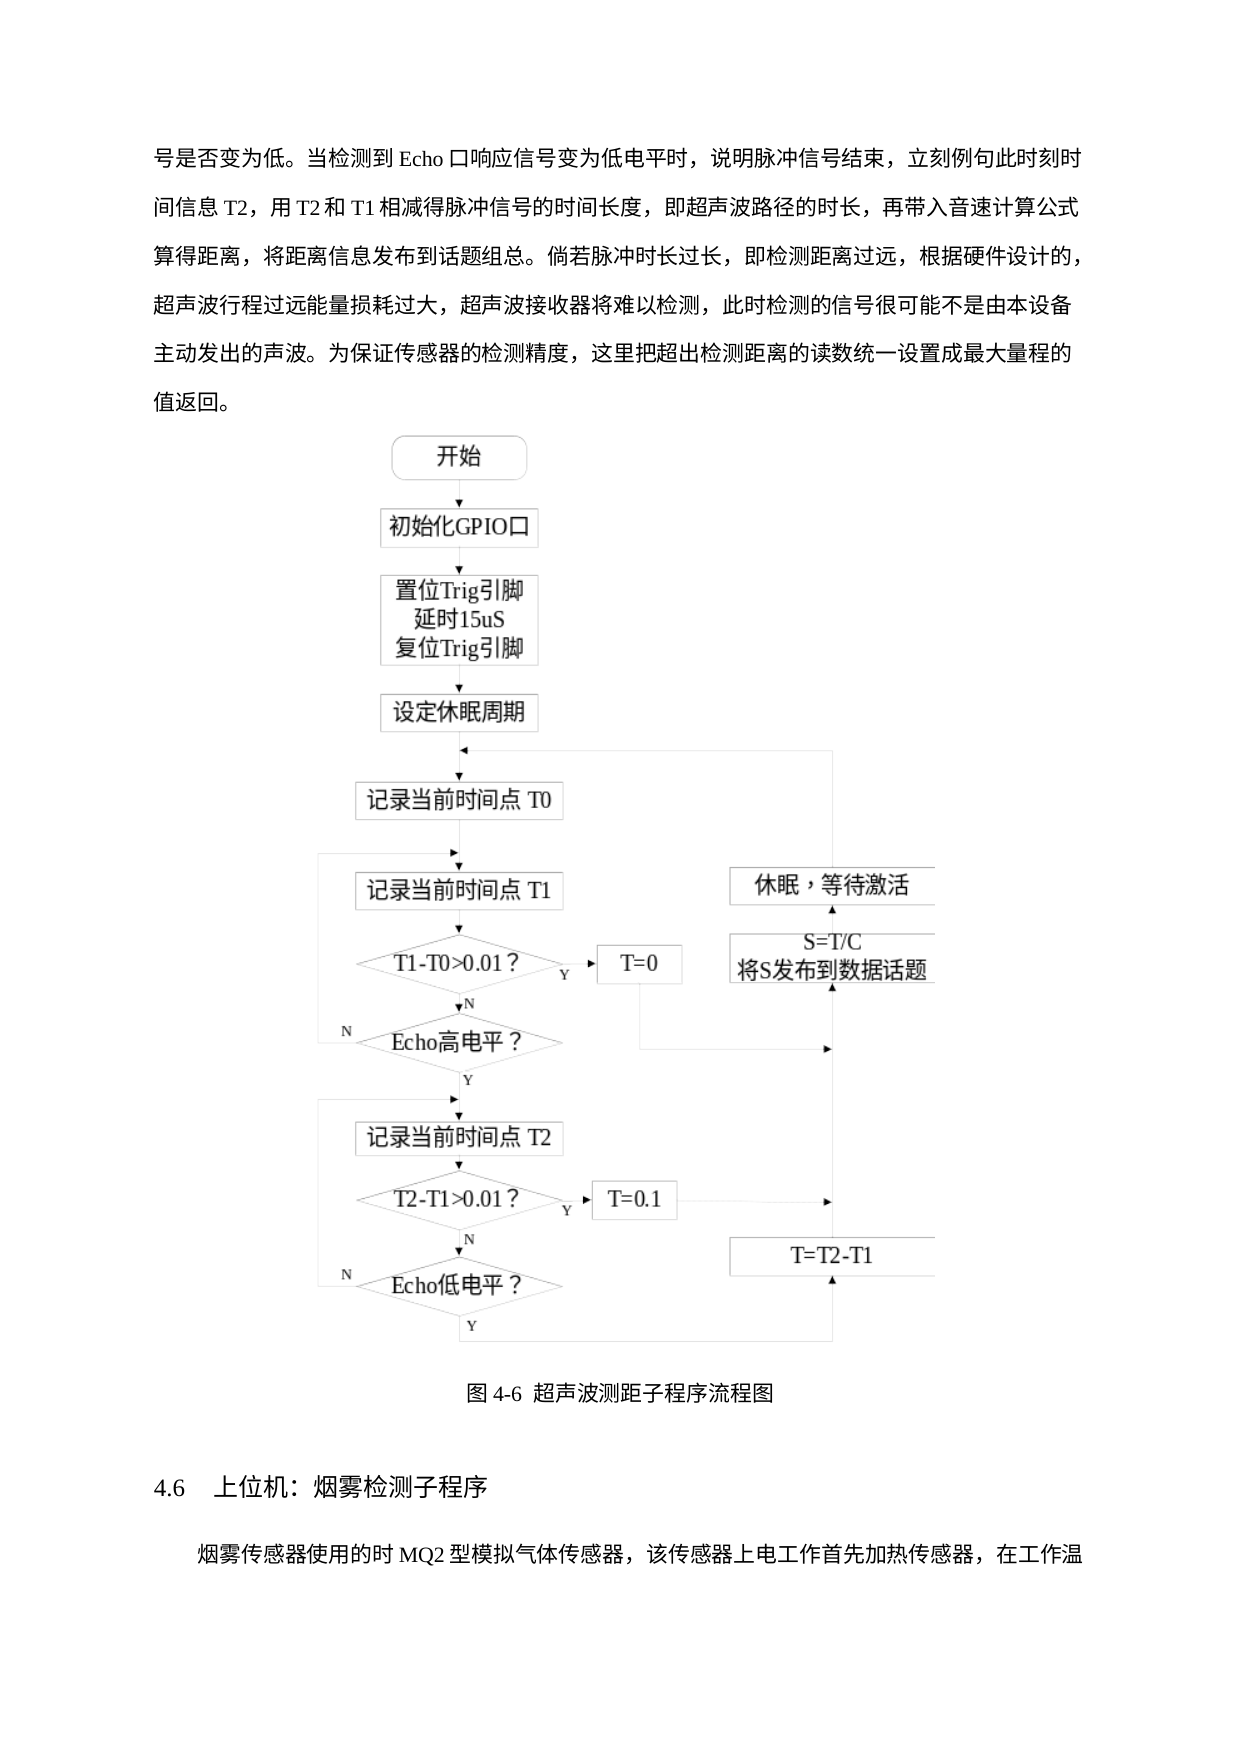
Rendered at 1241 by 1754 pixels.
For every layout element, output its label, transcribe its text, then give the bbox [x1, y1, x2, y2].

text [153, 141, 1087, 417]
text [153, 1536, 1087, 1569]
subtitle 上位机：烟雾检测子程序 [153, 1453, 1087, 1518]
text 图4-6 超声波测距子程序流程图 [153, 1376, 1087, 1408]
